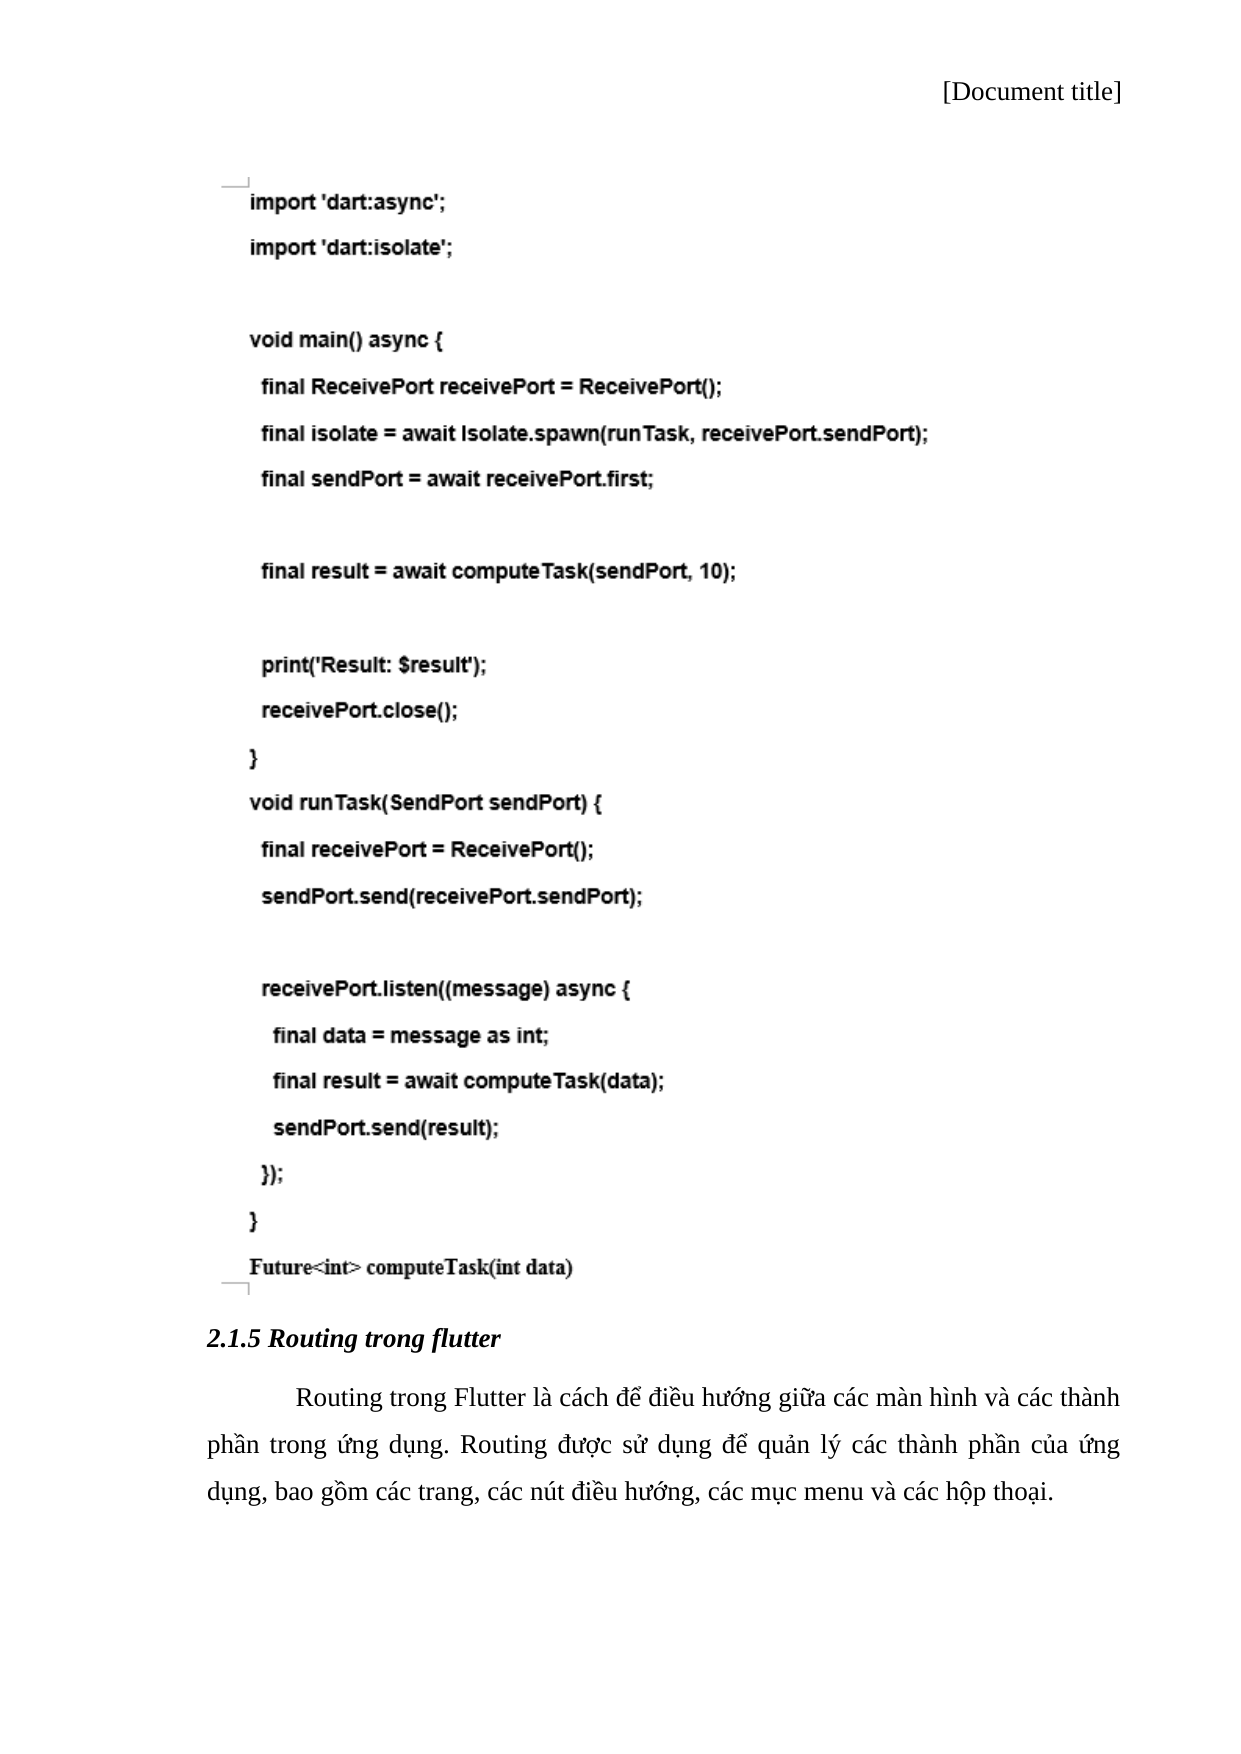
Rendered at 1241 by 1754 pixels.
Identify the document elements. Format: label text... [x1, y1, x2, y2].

text Routing trong Flutter là cách để điều hướng giữa các màn hình và các thành phần trong ứng dụng. Routing được sử dụng để quản lý các thành phần của ứng dụng, bao gồm các trang, các nút điều hướng, các mục menu và các hộp thoại. [207, 1382, 1122, 1506]
subtitle 2.1.5 Routing trong flutter [207, 1322, 1122, 1353]
picture [206, 177, 943, 1295]
